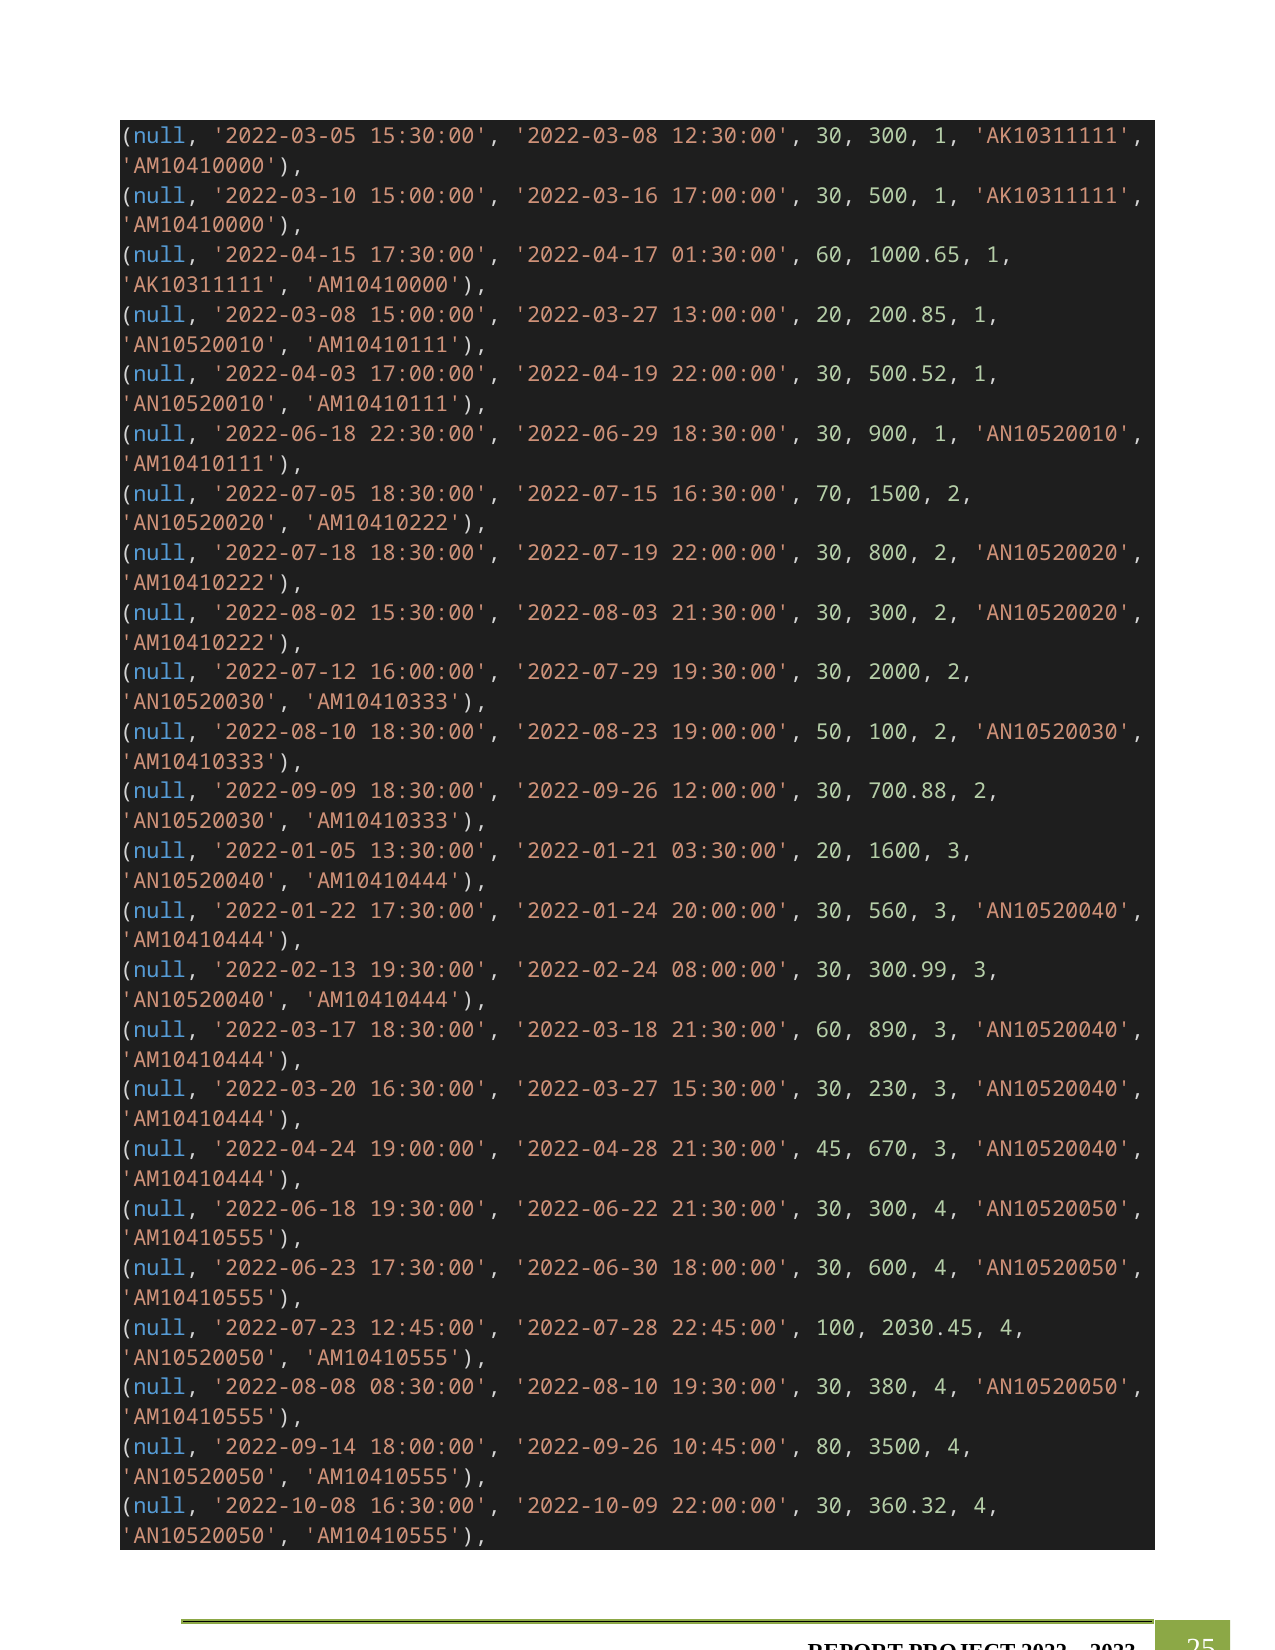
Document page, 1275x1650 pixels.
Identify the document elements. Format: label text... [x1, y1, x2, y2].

text (null, '2022-03-10 15:00:00', '2022-03-16 17:00:00', 30, 500, 1, 'AK10311111', 'AM10410000'), [120, 179, 1155, 239]
text (null, '2022-04-24 19:00:00', '2022-04-28 21:30:00', 45, 670, 3, 'AN10520040', 'AM10410444'), [120, 1133, 1155, 1192]
text (null, '2022-04-03 17:00:00', '2022-04-19 22:00:00', 30, 500.52, 1, 'AN10520010', 'AM10410111'), [120, 358, 1155, 418]
text (null, '2022-08-02 15:30:00', '2022-08-03 21:30:00', 30, 300, 2, 'AN10520020', 'AM10410222'), [120, 597, 1155, 656]
text (null, '2022-09-09 18:30:00', '2022-09-26 12:00:00', 30, 700.88, 2, 'AN10520030', 'AM10410333'), [120, 775, 1155, 835]
text (null, '2022-01-05 13:30:00', '2022-01-21 03:30:00', 20, 1600, 3, 'AN10520040', 'AM10410444'), [120, 835, 1155, 894]
text (null, '2022-03-20 16:30:00', '2022-03-27 15:30:00', 30, 230, 3, 'AN10520040', 'AM10410444'), [120, 1073, 1155, 1133]
text (null, '2022-06-18 19:30:00', '2022-06-22 21:30:00', 30, 300, 4, 'AN10520050', 'AM10410555'), [120, 1192, 1155, 1252]
text (null, '2022-07-12 16:00:00', '2022-07-29 19:30:00', 30, 2000, 2, 'AN10520030', 'AM10410333'), [120, 656, 1155, 716]
text (null, '2022-08-10 18:30:00', '2022-08-23 19:00:00', 50, 100, 2, 'AN10520030', 'AM10410333'), [120, 716, 1155, 775]
text (null, '2022-06-23 17:30:00', '2022-06-30 18:00:00', 30, 600, 4, 'AN10520050', 'AM10410555'), [120, 1252, 1155, 1312]
text (null, '2022-06-18 22:30:00', '2022-06-29 18:30:00', 30, 900, 1, 'AN10520010', 'AM10410111'), [120, 418, 1155, 477]
text (null, '2022-04-15 17:30:00', '2022-04-17 01:30:00', 60, 1000.65, 1, 'AK10311111', 'AM10410000'), [120, 239, 1155, 299]
text (null, '2022-08-08 08:30:00', '2022-08-10 19:30:00', 30, 380, 4, 'AN10520050', 'AM10410555'), [120, 1371, 1155, 1431]
text (null, '2022-10-08 16:30:00', '2022-10-09 22:00:00', 30, 360.32, 4, 'AN10520050', 'AM10410555'), [120, 1490, 1155, 1550]
text (null, '2022-07-05 18:30:00', '2022-07-15 16:30:00', 70, 1500, 2, 'AN10520020', 'AM10410222'), [120, 477, 1155, 537]
text (null, '2022-03-08 15:00:00', '2022-03-27 13:00:00', 20, 200.85, 1, 'AN10520010', 'AM10410111'), [120, 299, 1155, 358]
text (null, '2022-02-13 19:30:00', '2022-02-24 08:00:00', 30, 300.99, 3, 'AN10520040', 'AM10410444'), [120, 954, 1155, 1014]
text (null, '2022-03-17 18:30:00', '2022-03-18 21:30:00', 60, 890, 3, 'AN10520040', 'AM10410444'), [120, 1014, 1155, 1073]
text (null, '2022-07-18 18:30:00', '2022-07-19 22:00:00', 30, 800, 2, 'AN10520020', 'AM10410222'), [120, 537, 1155, 597]
text (null, '2022-09-14 18:00:00', '2022-09-26 10:45:00', 80, 3500, 4, 'AN10520050', 'AM10410555'), [120, 1431, 1155, 1490]
text (null, '2022-01-22 17:30:00', '2022-01-24 20:00:00', 30, 560, 3, 'AN10520040', 'AM10410444'), [120, 894, 1155, 954]
text (null, '2022-07-23 12:45:00', '2022-07-28 22:45:00', 100, 2030.45, 4, 'AN10520050', 'AM10410555'), [120, 1312, 1155, 1371]
text (null, '2022-03-05 15:30:00', '2022-03-08 12:30:00', 30, 300, 1, 'AK10311111', 'AM10410000'), [120, 120, 1155, 179]
